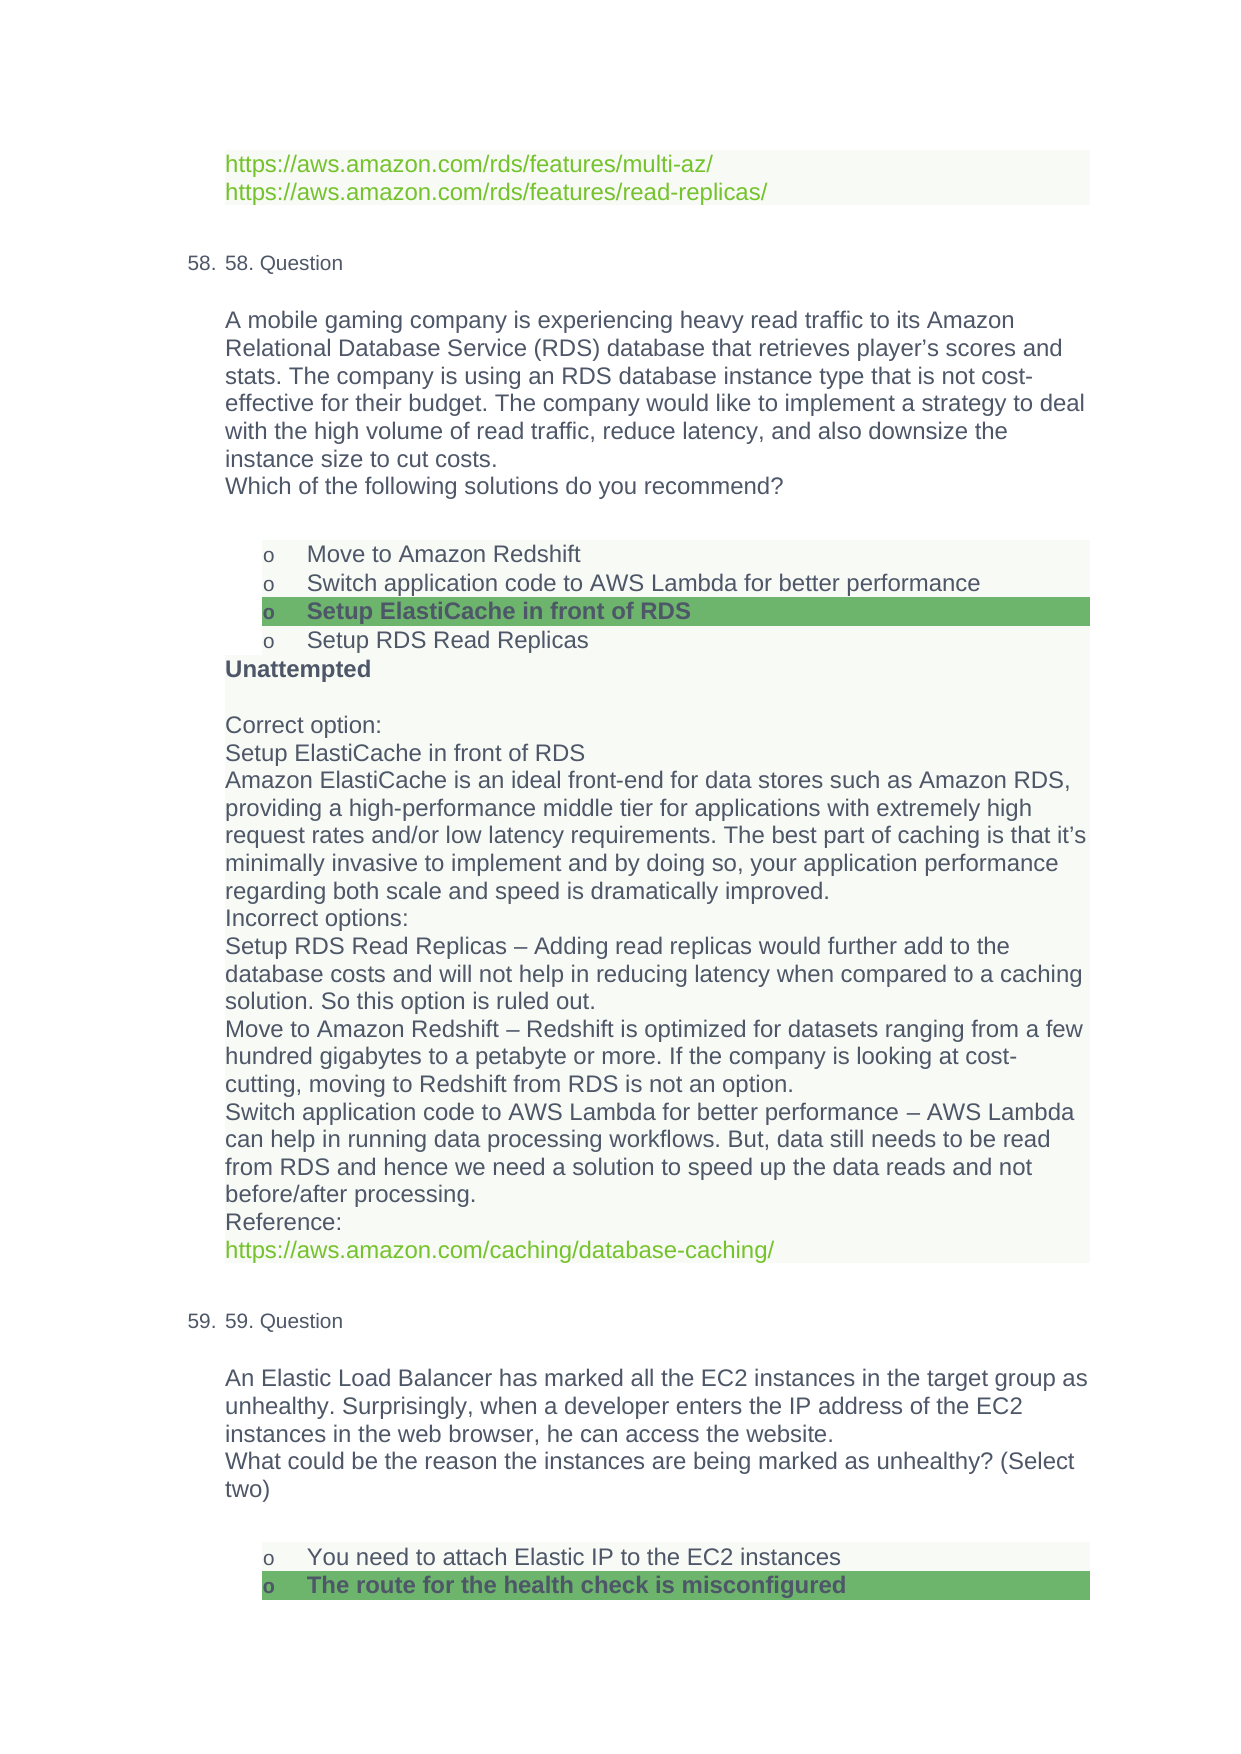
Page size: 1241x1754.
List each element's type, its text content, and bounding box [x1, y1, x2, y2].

list Setup RDS Read Replicas [262, 626, 1090, 655]
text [225, 150, 1090, 205]
text An Elastic Load Balancer has marked all the EC2 instances in the target group as unhealthy. Surprisingly, when a developer enters the IP address of the EC2 instances in the web browser, he can access the website. What could be the reason the instances are being marked as unhealthy? (Select two) [225, 1364, 1090, 1502]
text Correct option: Setup ElastiCache in front of RDS Amazon ElastiCache is an ideal front-end for data stores such as Amazon RDS, providing a high-performance middle tier for applications with extremely high request rates and/or low latency requirements. The best part of caching is that it’s minimally invasive to implement and by doing so, your application performance regarding both scale and speed is dramatically improved. Incorrect options: Setup RDS Read Replicas – Adding read replicas would further add to the database costs and will not help in reducing latency when compared to a caching solution. So this option is ruled out. Move to Amazon Redshift – Redshift is optimized for datasets ranging from a few hundred gigabytes to a petabyte or more. If the company is looking at cost-cutting, moving to Redshift from RDS is not an option. Switch application code to AWS Lambda for better performance – AWS Lambda can help in running data processing workflows. But, data still needs to be read from RDS and hence we need a solution to speed up the data reads and not before/after processing. Reference: https://aws.amazon.com/caching/database-caching/ [225, 711, 1090, 1263]
text A mobile gaming company is experiencing heavy read traffic to its Amazon Relational Database Service (RDS) database that retrieves player’s scores and stats. The company is using an RDS database instance type that is not cost-effective for their budget. The company would like to implement a strategy to deal with the high volume of read traffic, reduce latency, and also downsize the instance size to cut costs. Which of the following solutions do you recommend? [225, 306, 1090, 500]
list Setup ElastiCache in front of RDS [262, 597, 1090, 626]
subtitle 58. Question [187, 245, 1090, 275]
subtitle 59. Question [187, 1303, 1090, 1333]
list You need to attach Elastic IP to the EC2 instances [262, 1542, 1090, 1571]
list Move to Amazon Redshift [262, 540, 1090, 568]
list The route for the health check is misconfigured [262, 1571, 1090, 1600]
list Unattempted [225, 655, 1090, 711]
list Switch application code to AWS Lambda for better performance [262, 568, 1090, 597]
